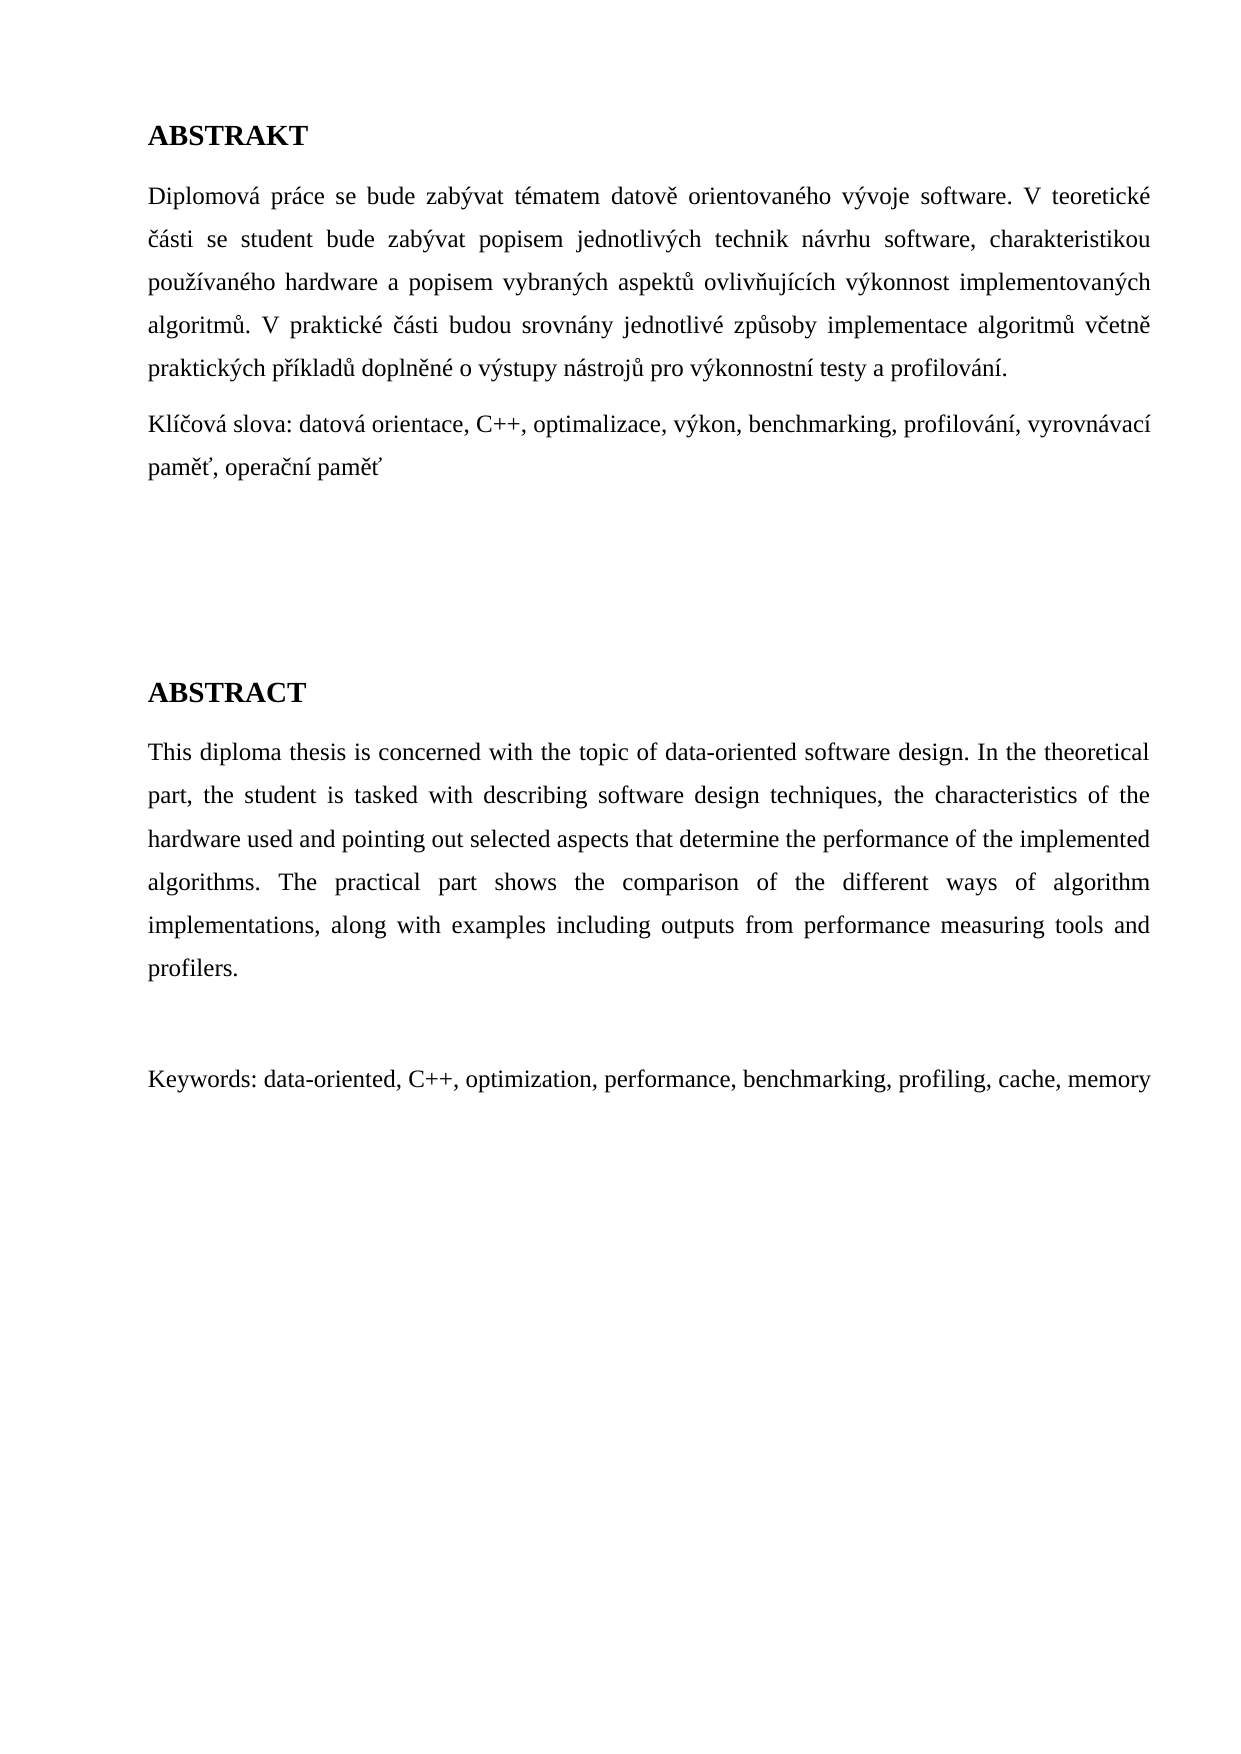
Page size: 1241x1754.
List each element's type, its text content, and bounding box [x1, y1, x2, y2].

text Keywords: data-oriented, C++, optimization, performance, benchmarking, profiling, cache, memoryTODO [148, 1064, 1152, 1093]
text Klíčová slova: datová orientace, C++, optimalizace, výkon, benchmarking, profilování, vyrovnávací paměť, operační paměť [148, 409, 1152, 481]
text This diploma thesis is concerned with the topic of data-oriented software design. In the theoretical part, the student is tasked with describing software design techniques, the characteristics of the hardware used and pointing out selected aspects that determine the performance of the implemented algorithms. The practical part shows the comparison of the different ways of algorithm implementations, along with examples including outputs from performance measuring tools and profilers. [148, 737, 1152, 982]
text Diplomová práce se bude zabývat tématem datově orientovaného vývoje software. V teoretické části se student bude zabývat popisem jednotlivých technik návrhu software, charakteristikou používaného hardware a popisem vybraných aspektů ovlivňujících výkonnost implementovaných algoritmů. V praktické části budou srovnány jednotlivé způsoby implementace algoritmů včetně praktických příkladů doplněné o výstupy nástrojů pro výkonnostní testy a profilování. [148, 181, 1152, 382]
title ABSTRAKT [148, 118, 1152, 152]
title ABSTRACT [148, 675, 1152, 708]
